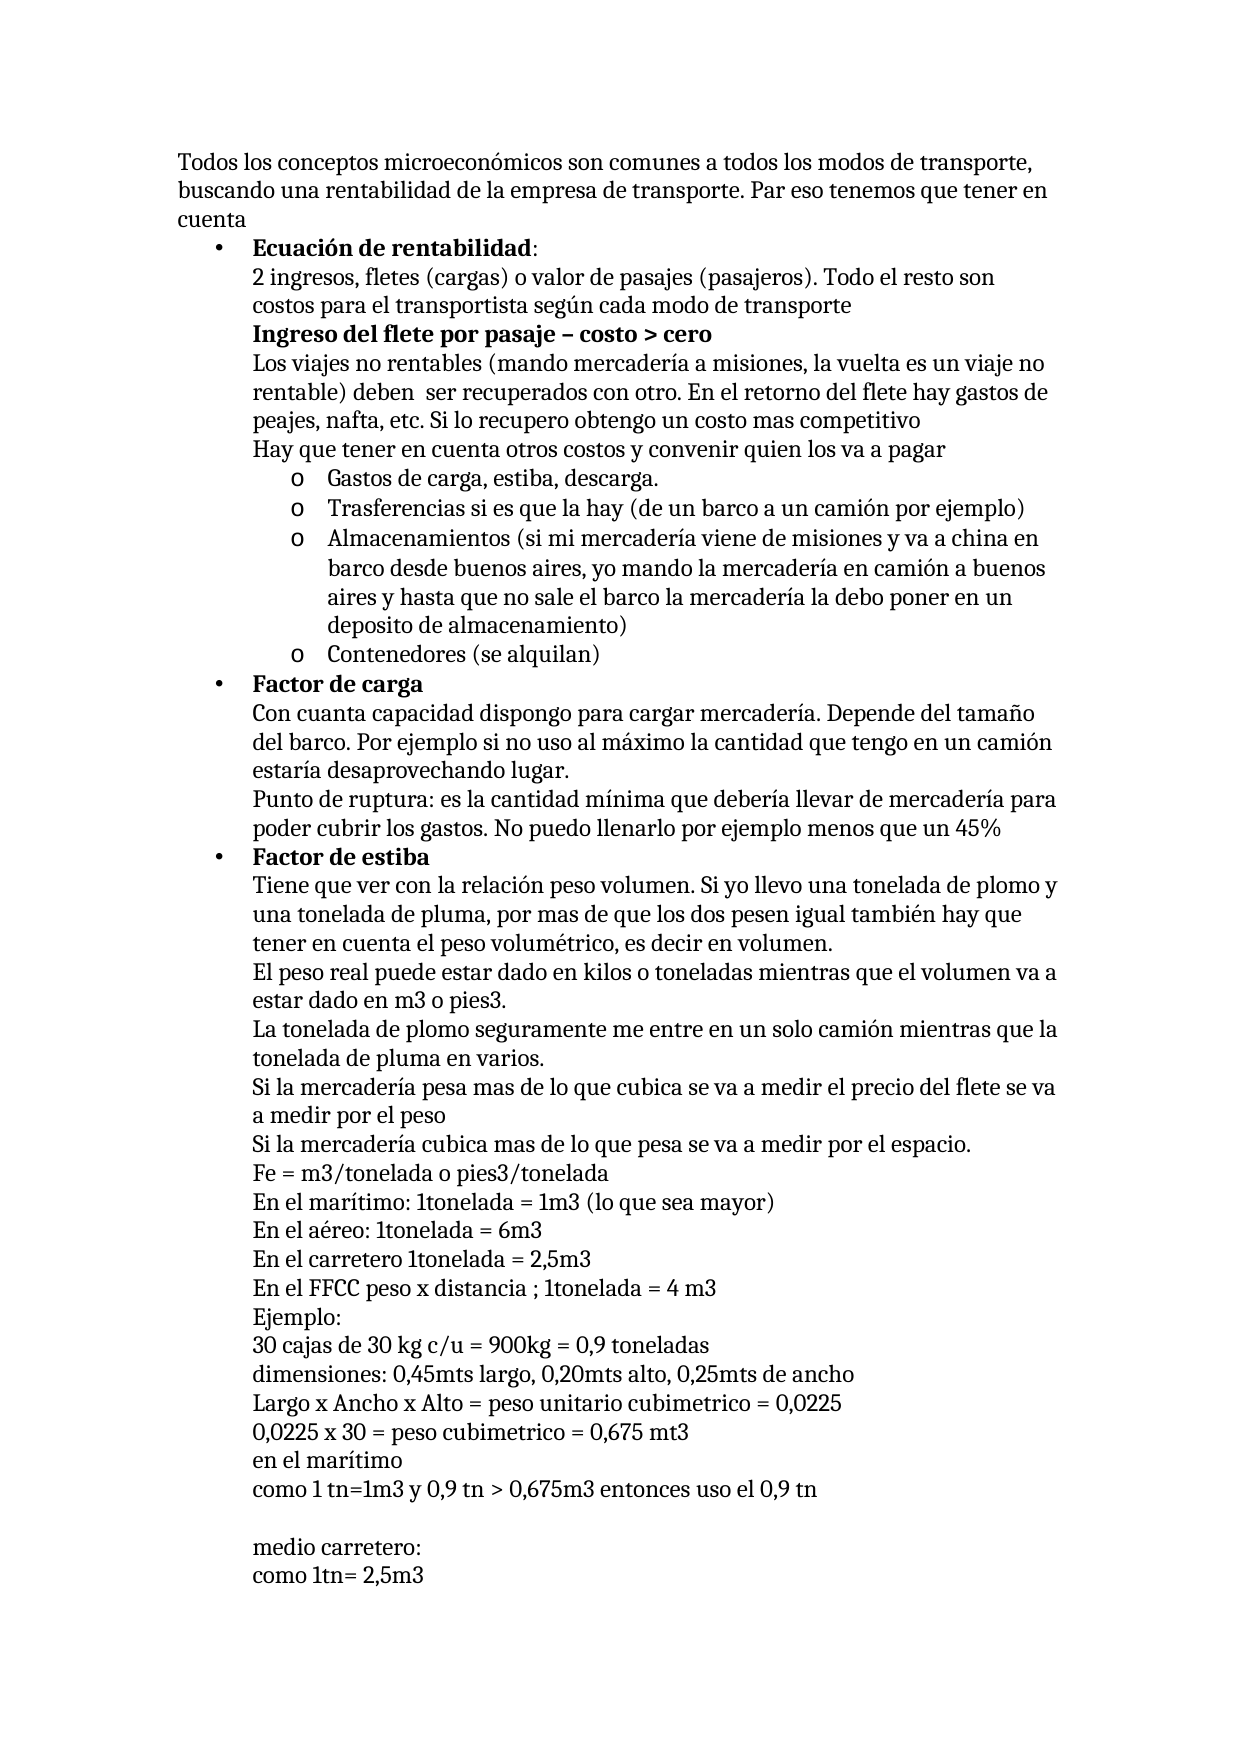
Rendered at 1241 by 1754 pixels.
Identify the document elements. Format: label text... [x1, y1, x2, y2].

list La tonelada de plomo seguramente me entre en un solo camión mientras que la tonelada de pluma en varios. [252, 1015, 1063, 1073]
list como 1tn= 2,5m3 [252, 1561, 1063, 1590]
list En el aéreo: 1tonelada = 6m3 [252, 1216, 1063, 1245]
list Fe = m3/tonelada o pies3/tonelada [252, 1159, 1063, 1188]
list Los viajes no rentables (mando mercadería a misiones, la vuelta es un viaje no rentable) deben ser recuperados con otro. En el retorno del flete hay gastos de peajes, nafta, etc. Si lo recupero obtengo un costo mas competitivo [252, 349, 1063, 435]
list Contenedores (se alquilan) [290, 640, 1063, 670]
list en el marítimo [252, 1446, 1063, 1475]
list Ecuación de rentabilidad: [215, 234, 1063, 263]
list Ejemplo: [252, 1303, 1063, 1331]
list En el carretero 1tonelada = 2,5m3 [252, 1245, 1063, 1274]
list El peso real puede estar dado en kilos o toneladas mientras que el volumen va a estar dado en m3 o pies3. [252, 958, 1063, 1015]
list Largo x Ancho x Alto = peso unitario cubimetrico = 0,0225 [252, 1389, 1063, 1418]
list como 1 tn=1m3 y 0,9 tn > 0,675m3 entonces uso el 0,9 tn [252, 1475, 1063, 1504]
list Punto de ruptura: es la cantidad mínima que debería llevar de mercadería para poder cubrir los gastos. No puedo llenarlo por ejemplo menos que un 45% [252, 785, 1063, 843]
list Ingreso del flete por pasaje – costo > cero [252, 320, 1063, 349]
list Factor de carga [215, 670, 1063, 699]
list Factor de estiba [215, 843, 1063, 871]
list En el FFCC peso x distancia ; 1tonelada = 4 m3 [252, 1274, 1063, 1303]
list Tiene que ver con la relación peso volumen. Si yo llevo una tonelada de plomo y una tonelada de pluma, por mas de que los dos pesen igual también hay que tener en cuenta el peso volumétrico, es decir en volumen. [252, 871, 1063, 958]
list Con cuanta capacidad dispongo para cargar mercadería. Depende del tamaño del barco. Por ejemplo si no uso al máximo la cantidad que tengo en un camión estaría desaprovechando lugar. [252, 699, 1063, 785]
list Almacenamientos (si mi mercadería viene de misiones y va a china en barco desde buenos aires, yo mando la mercadería en camión a buenos aires y hasta que no sale el barco la mercadería la debo poner en un deposito de almacenamiento) [290, 524, 1063, 640]
list En el marítimo: 1tonelada = 1m3 (lo que sea mayor) [252, 1188, 1063, 1216]
list Trasferencias si es que la hay (de un barco a un camión por ejemplo) [290, 494, 1063, 524]
list Gastos de carga, estiba, descarga. [290, 464, 1063, 494]
list 2 ingresos, fletes (cargas) o valor de pasajes (pasajeros). Todo el resto son costos para el transportista según cada modo de transporte [252, 263, 1063, 320]
list Hay que tener en cuenta otros costos y convenir quien los va a pagar [252, 435, 1063, 464]
list Si la mercadería pesa mas de lo que cubica se va a medir el precio del flete se va a medir por el peso [252, 1073, 1063, 1130]
list 30 cajas de 30 kg c/u = 900kg = 0,9 toneladas [252, 1331, 1063, 1360]
text Todos los conceptos microeconómicos son comunes a todos los modos de transporte, buscando una rentabilidad de la empresa de transporte. Par eso tenemos que tener en cuenta [177, 148, 1063, 234]
list medio carretero: [252, 1533, 1063, 1561]
list dimensiones: 0,45mts largo, 0,20mts alto, 0,25mts de ancho [252, 1360, 1063, 1389]
list Si la mercadería cubica mas de lo que pesa se va a medir por el espacio. [252, 1130, 1063, 1159]
list 0,0225 x 30 = peso cubimetrico = 0,675 mt3 [252, 1418, 1063, 1446]
